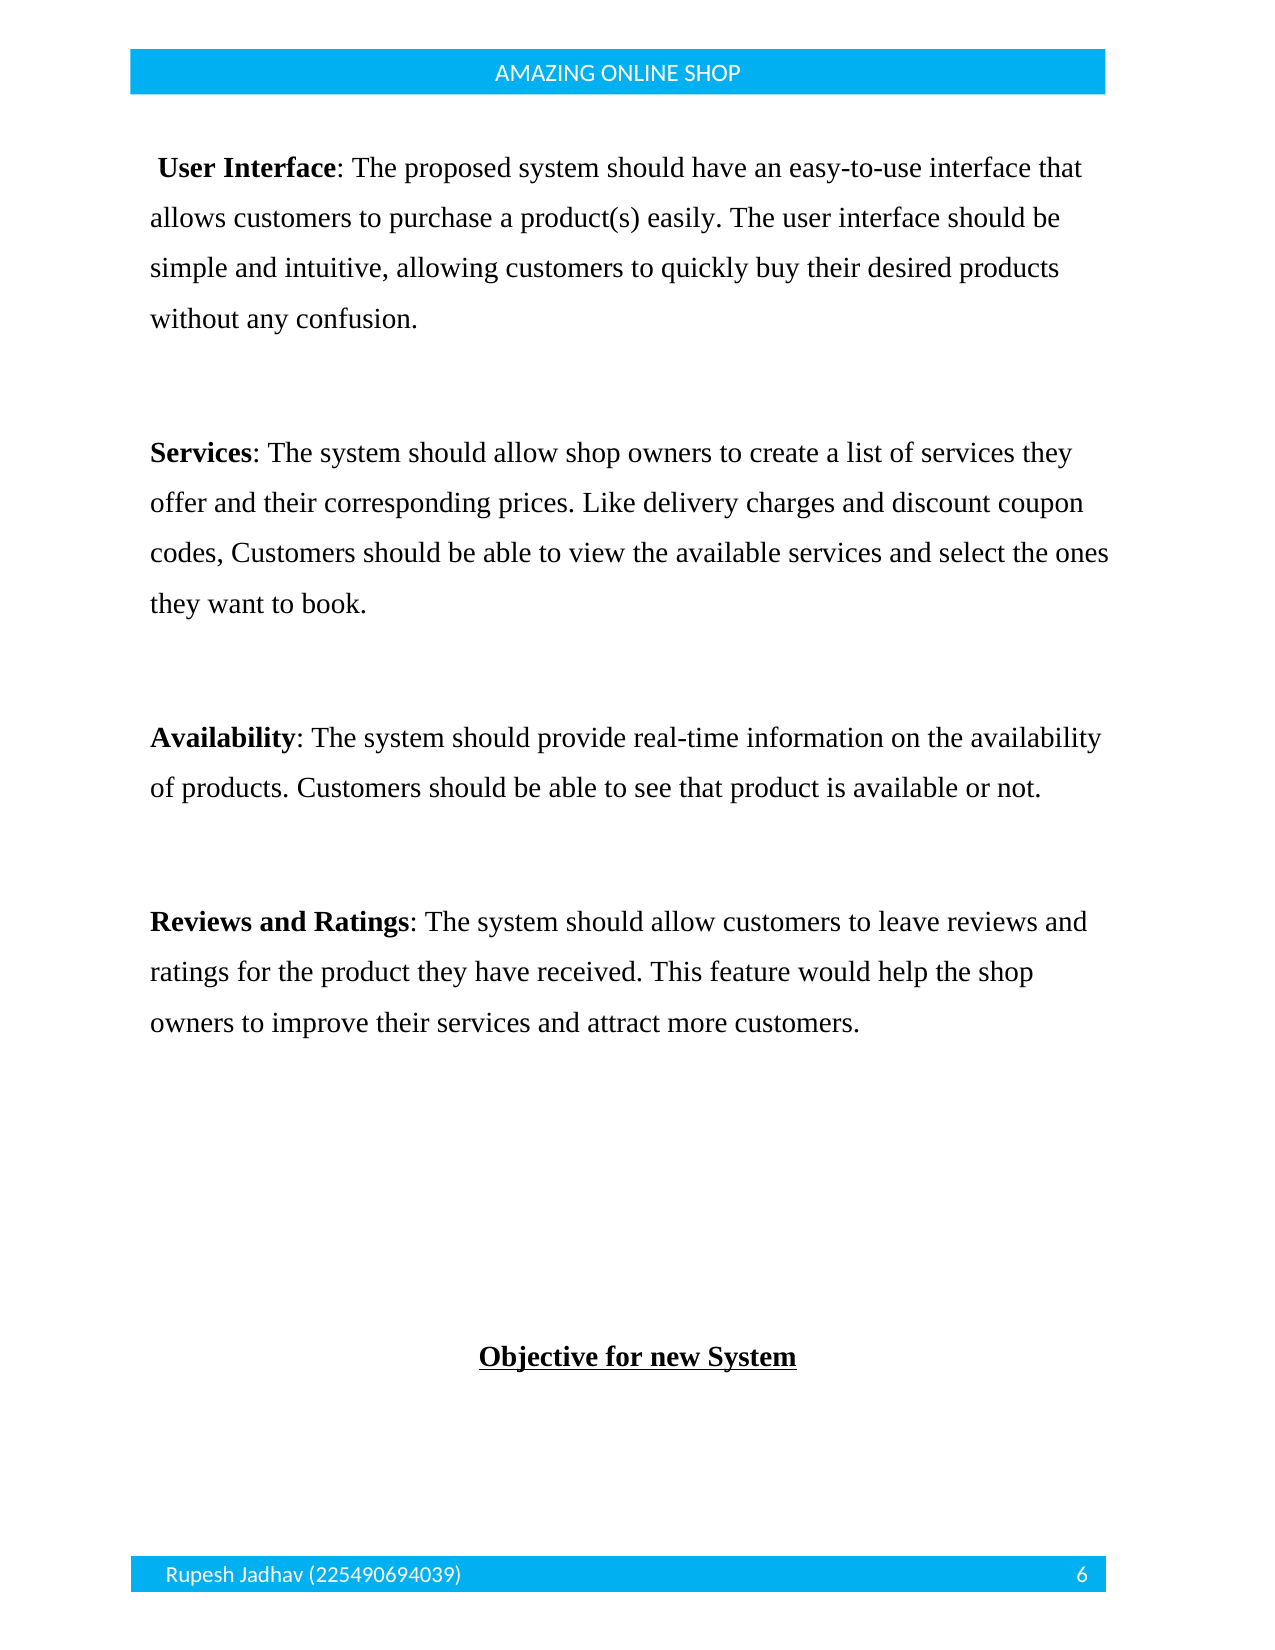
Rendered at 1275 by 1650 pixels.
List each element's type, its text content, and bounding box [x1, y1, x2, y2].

text Availability: The system should provide real-time information on the availability of products. Customers should be able to see that product is available or not. [150, 720, 1125, 804]
text User Interface: The proposed system should have an easy-to-use interface that allows customers to purchase a product(s) easily. The user interface should be simple and intuitive, allowing customers to quickly buy their desired products without any confusion. [150, 150, 1125, 334]
text Objective for new System [150, 1339, 1125, 1373]
text Services: The system should allow shop owners to create a list of services they offer and their corresponding prices. Like delivery charges and discount coupon codes, Customers should be able to view the available services and select the ones they want to book. [150, 435, 1125, 619]
text Reviews and Ratings: The system should allow customers to leave reviews and ratings for the product they have received. This feature would help the shop owners to improve their services and attract more customers. [150, 904, 1125, 1038]
